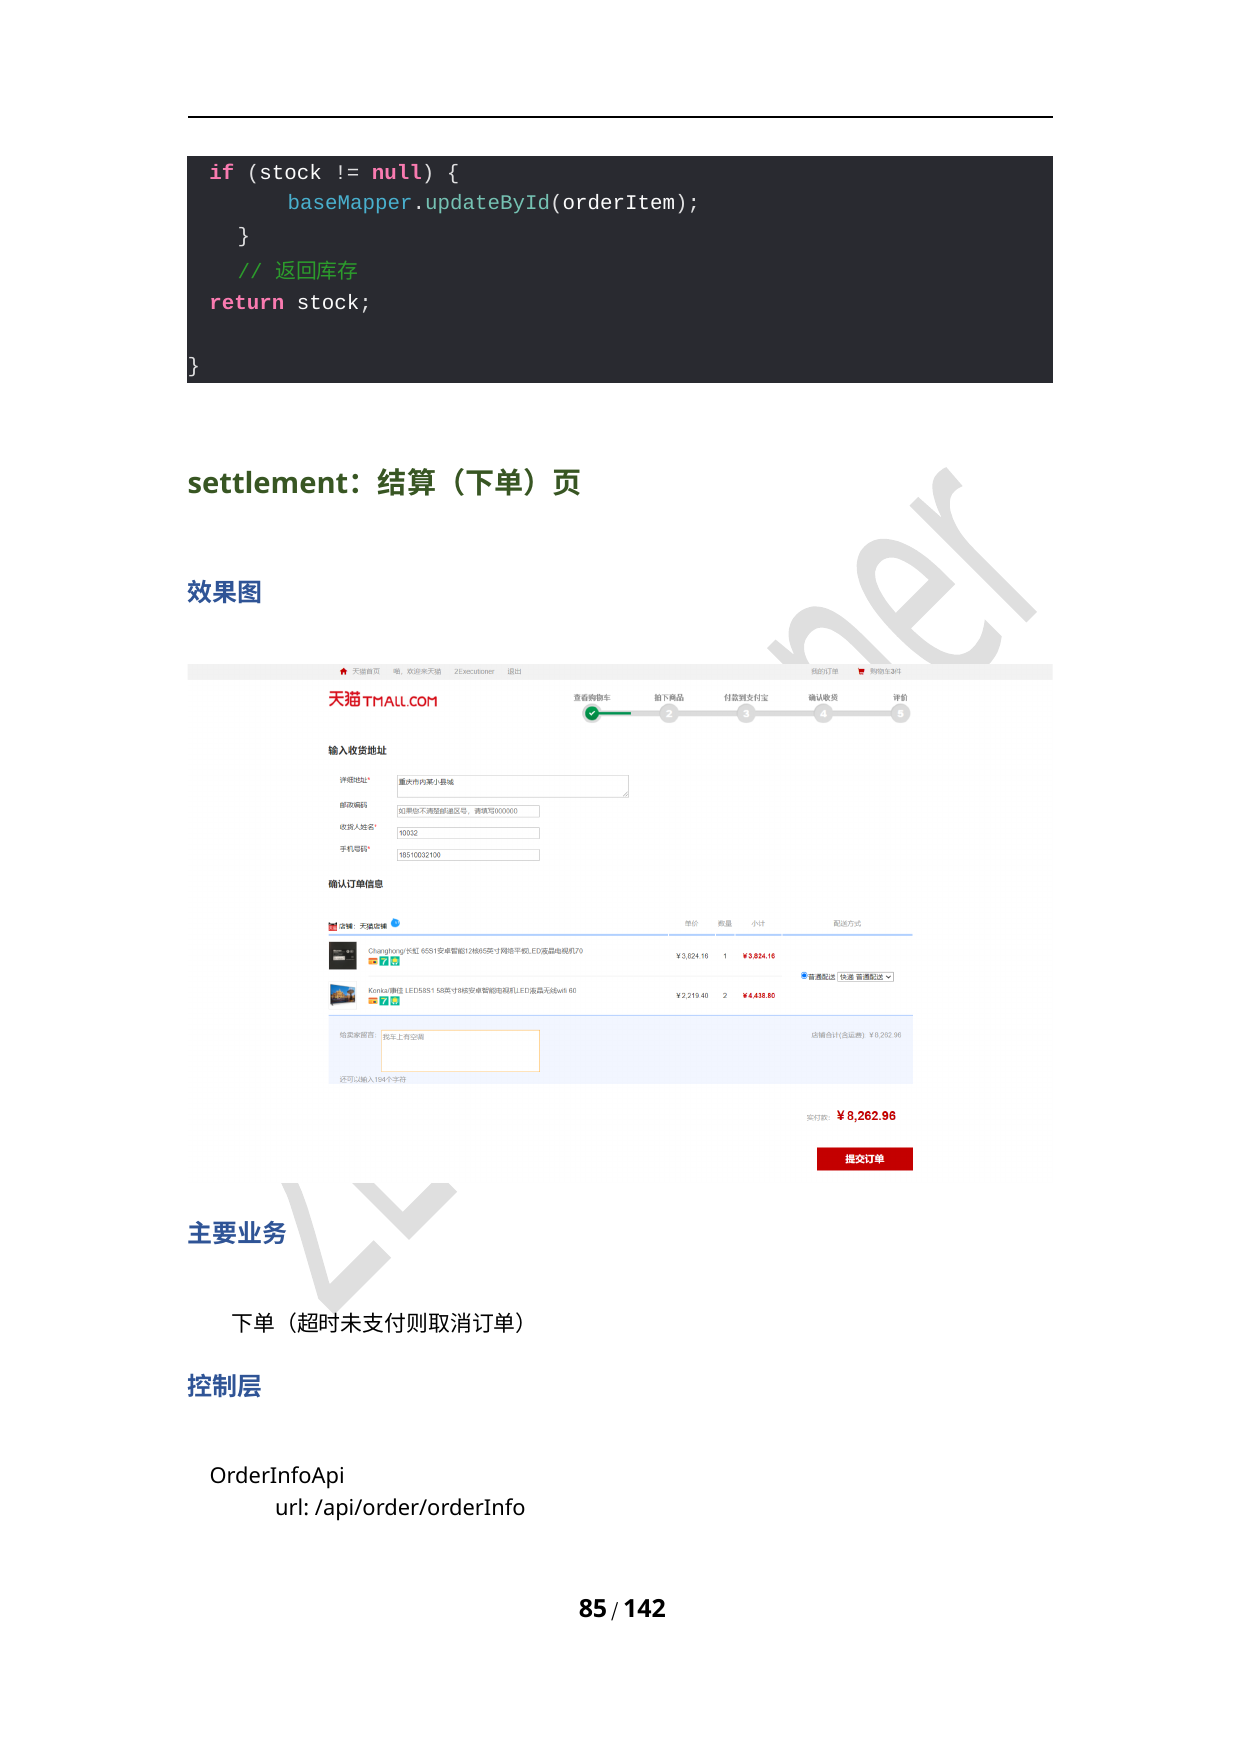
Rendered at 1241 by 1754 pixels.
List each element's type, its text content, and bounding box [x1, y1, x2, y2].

text settlement：结算（下单）页 [187, 448, 1053, 513]
text url: /api/order/orderInfo [231, 1491, 1053, 1523]
text 主要业务 [187, 1199, 1053, 1264]
text 下单（超时未支付则取消订单） [187, 1305, 1053, 1338]
text 效果图 [187, 558, 1053, 623]
text OrderInfoApi [187, 1458, 1053, 1491]
text 控制层 [187, 1352, 1053, 1417]
picture [187, 664, 1053, 1183]
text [187, 156, 1053, 383]
